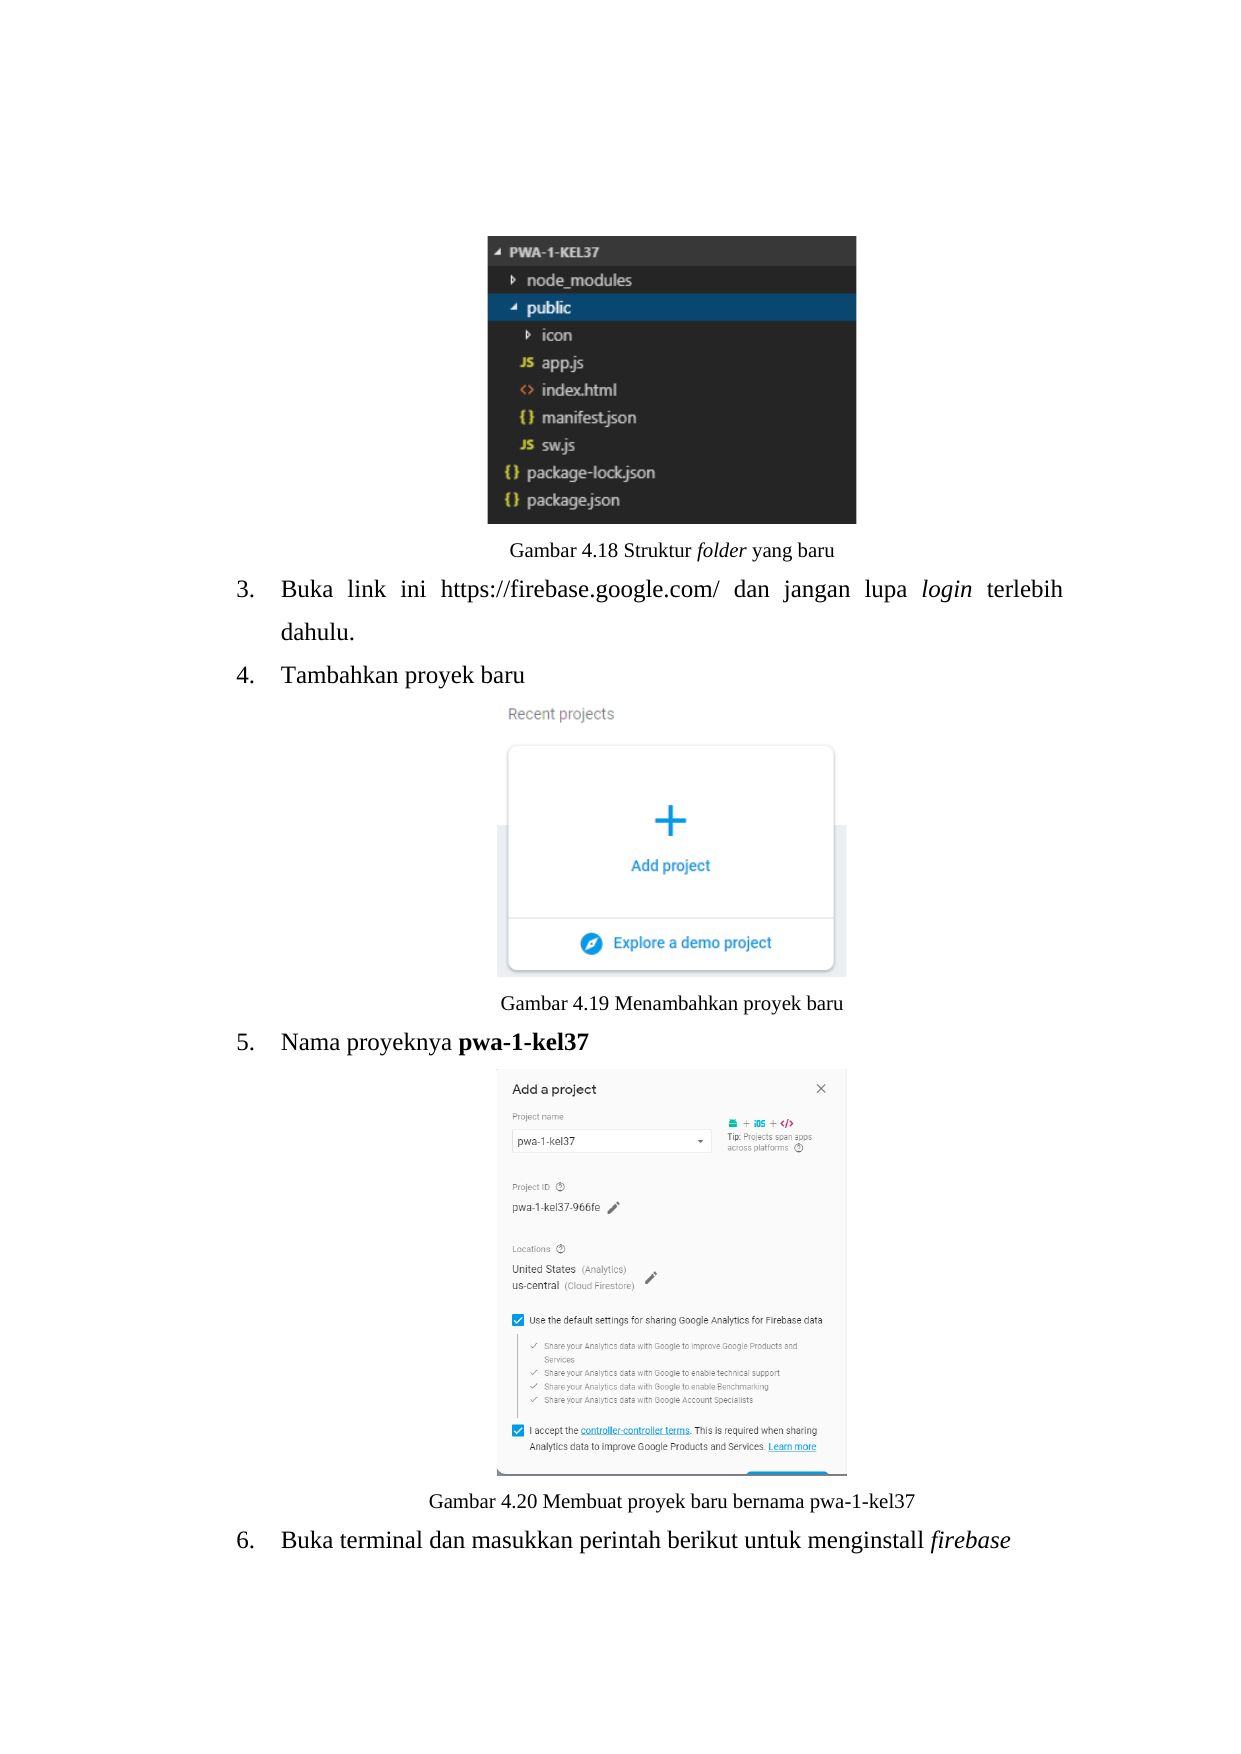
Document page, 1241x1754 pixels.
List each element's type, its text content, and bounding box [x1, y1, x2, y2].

text 4. Tambahkan proyek baru [236, 660, 1063, 689]
picture [497, 703, 847, 977]
text Gambar 4.20 Membuat proyek baru bernama pwa-1-kel37 [281, 1489, 1063, 1513]
picture [496, 1069, 847, 1476]
text Gambar 4.19 Menambahkan proyek baru [281, 991, 1063, 1014]
picture [487, 236, 857, 524]
text Gambar 4.18 Struktur folder yang baru [281, 538, 1063, 562]
text 5. Nama proyeknya pwa-1-kel37 [236, 1027, 1063, 1055]
text 3. Buka link ini https://firebase.google.com/ dan jangan lupa login terlebih dahulu. [236, 574, 1063, 646]
text 6. Buka terminal dan masukkan perintah berikut untuk menginstall firebase [236, 1525, 1063, 1554]
